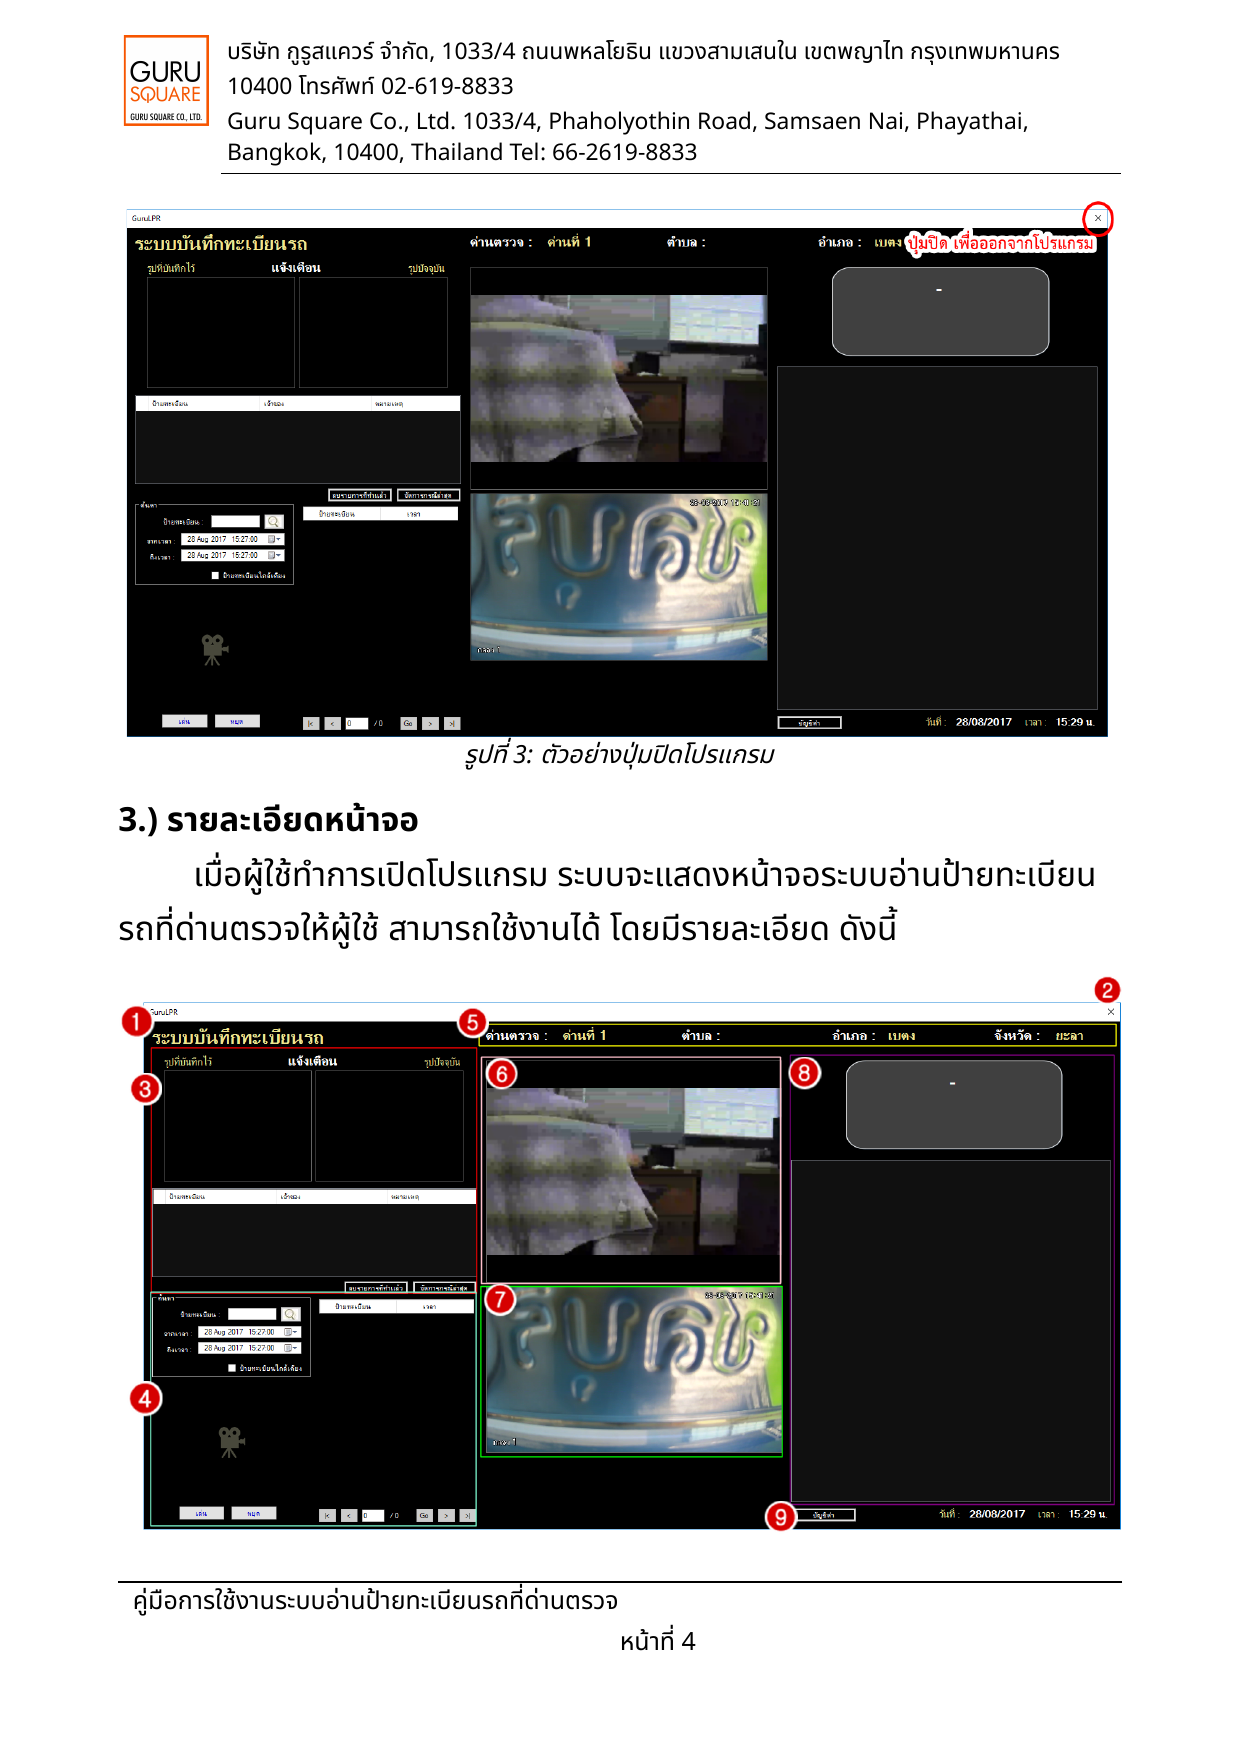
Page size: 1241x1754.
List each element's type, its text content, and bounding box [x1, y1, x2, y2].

picture [126, 201, 1114, 737]
picture [118, 976, 1123, 1534]
text เมื่อผู้ใช้ทำการเปิดโปรแกรม ระบบจะแสดงหน้าจอระบบอ่านป้ายทะเบียนรถที่ด่านตรวจให้ผู้ใช้ สามารถใช้งานได้ โดยมีรายละเอียด ดังนี้ [118, 851, 1122, 955]
subtitle 3.) รายละเอียดหน้าจอ [118, 796, 1122, 847]
picture [123, 35, 209, 126]
